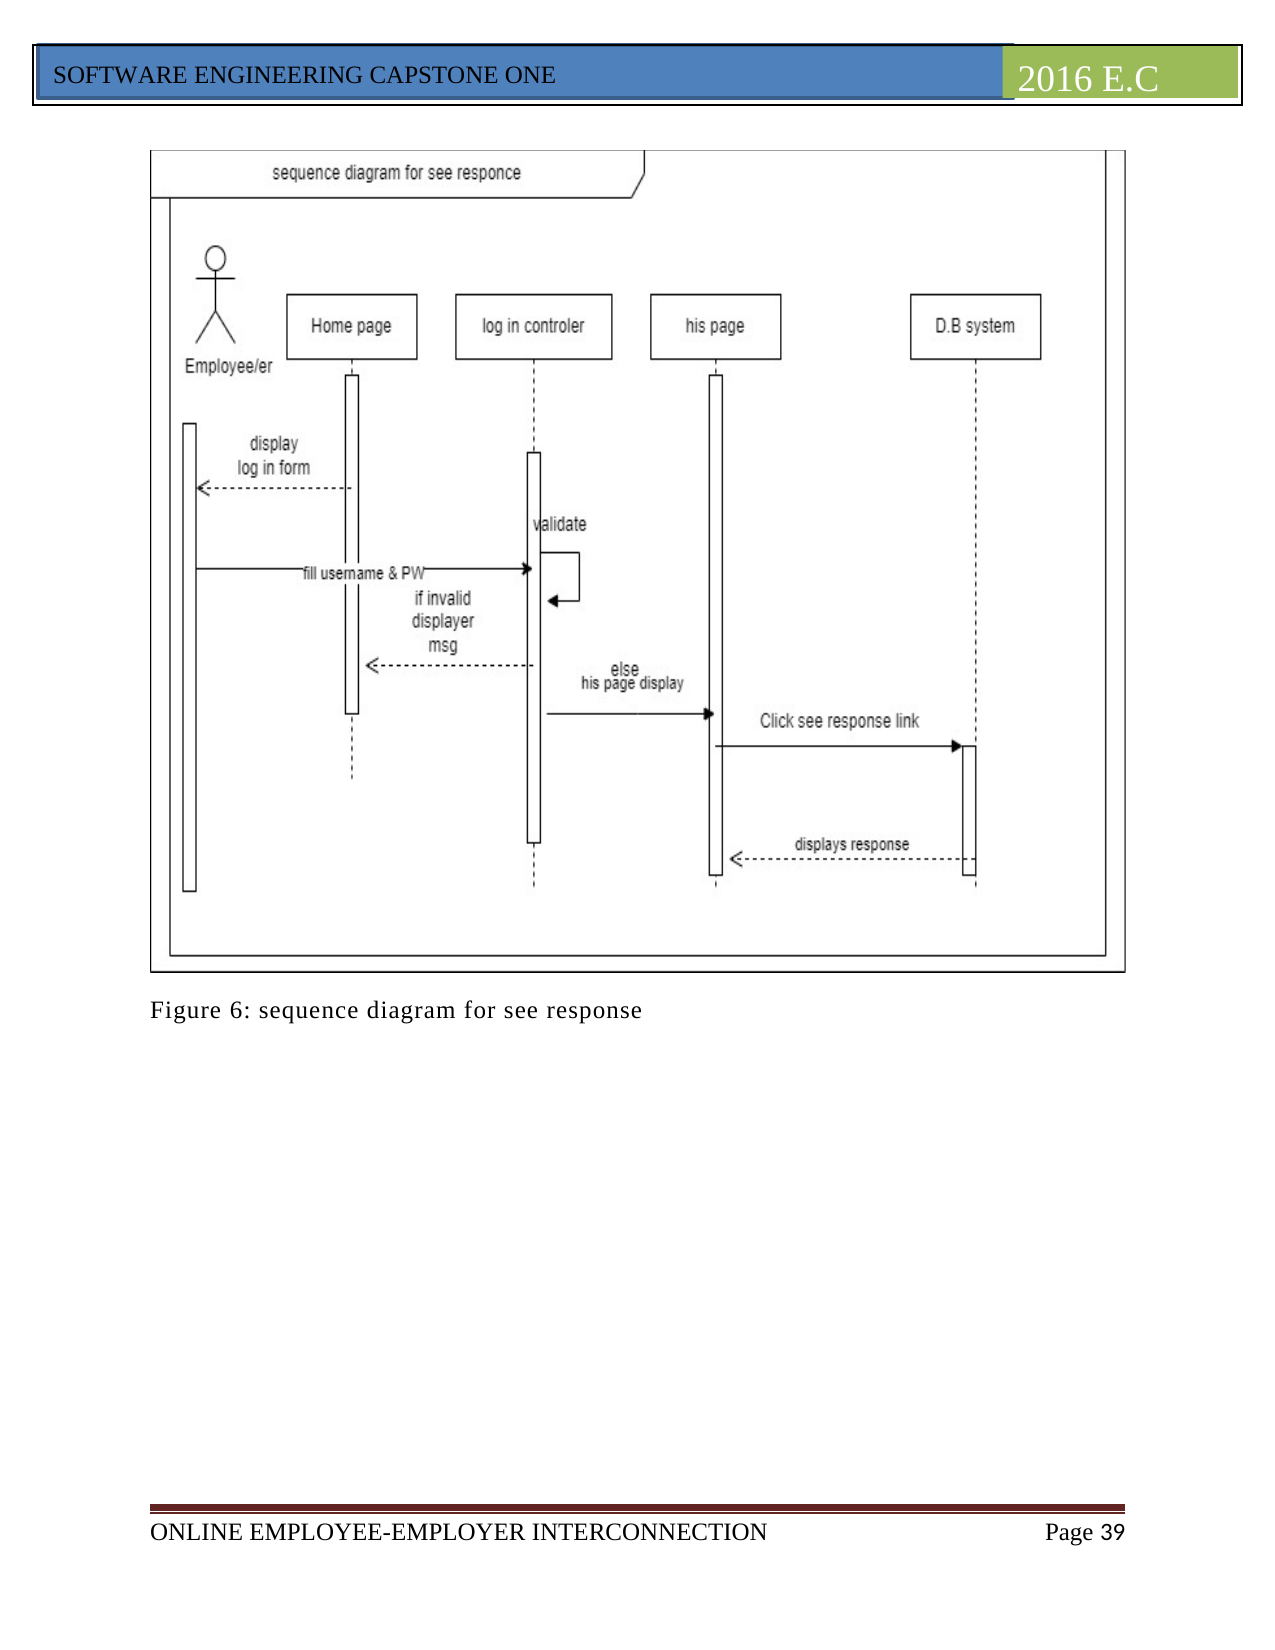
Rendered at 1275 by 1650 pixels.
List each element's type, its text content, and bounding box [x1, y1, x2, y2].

text Figure 6: sequence diagram for see response [150, 995, 1125, 1024]
picture [150, 150, 1126, 973]
